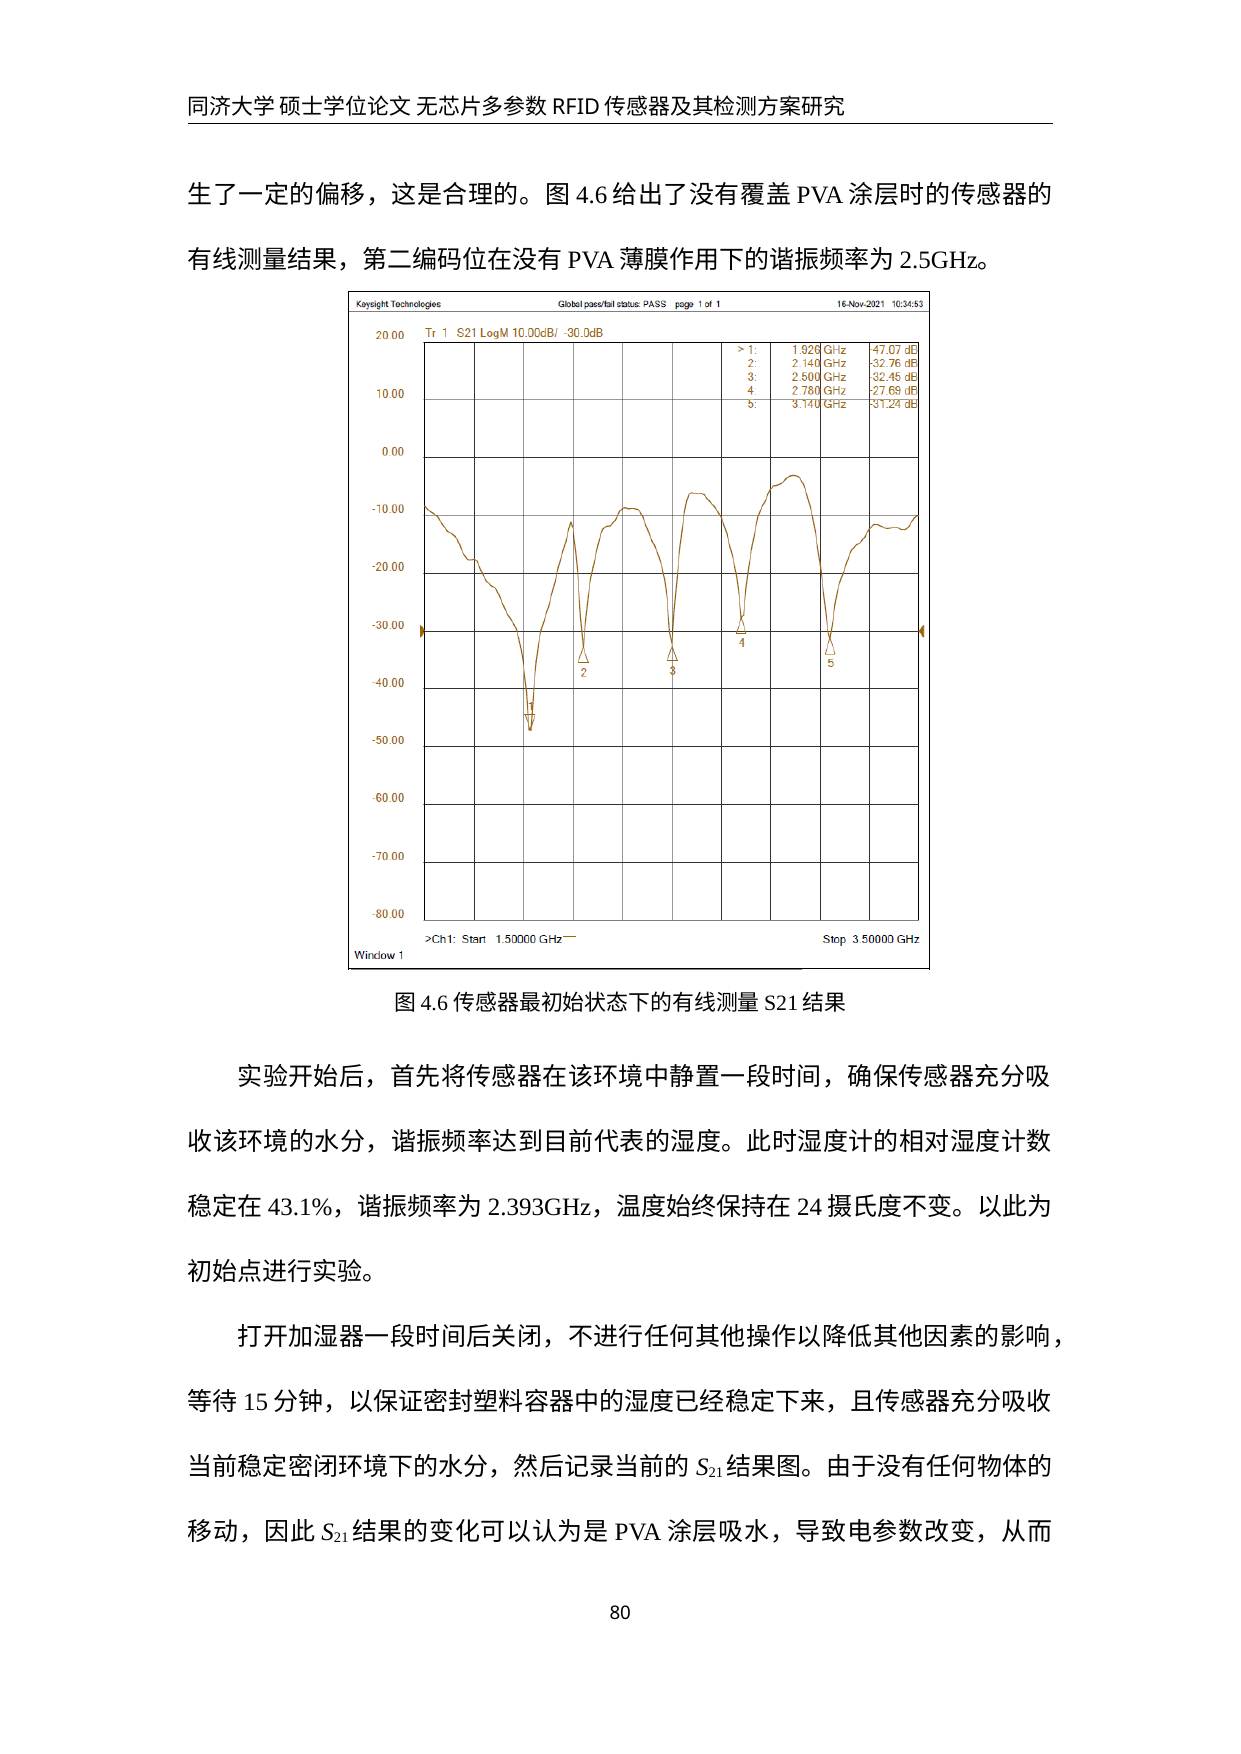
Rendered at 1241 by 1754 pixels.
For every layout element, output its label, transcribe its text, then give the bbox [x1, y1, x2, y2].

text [187, 1302, 1053, 1562]
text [187, 160, 1053, 290]
text 实验开始后，首先将传感器在该环境中静置一段时间，确保传感器充分吸收该环境的水分，谐振频率达到目前代表的湿度。此时湿度计的相对湿度计数稳定在43.1%，谐振频率为2.393GHz，温度始终保持在24摄氏度不变。以此为初始点进行实验。 [187, 1042, 1053, 1302]
text 图4.6 传感器最初始状态下的有线测量S21结果 [187, 985, 1053, 1017]
picture [346, 289, 944, 970]
